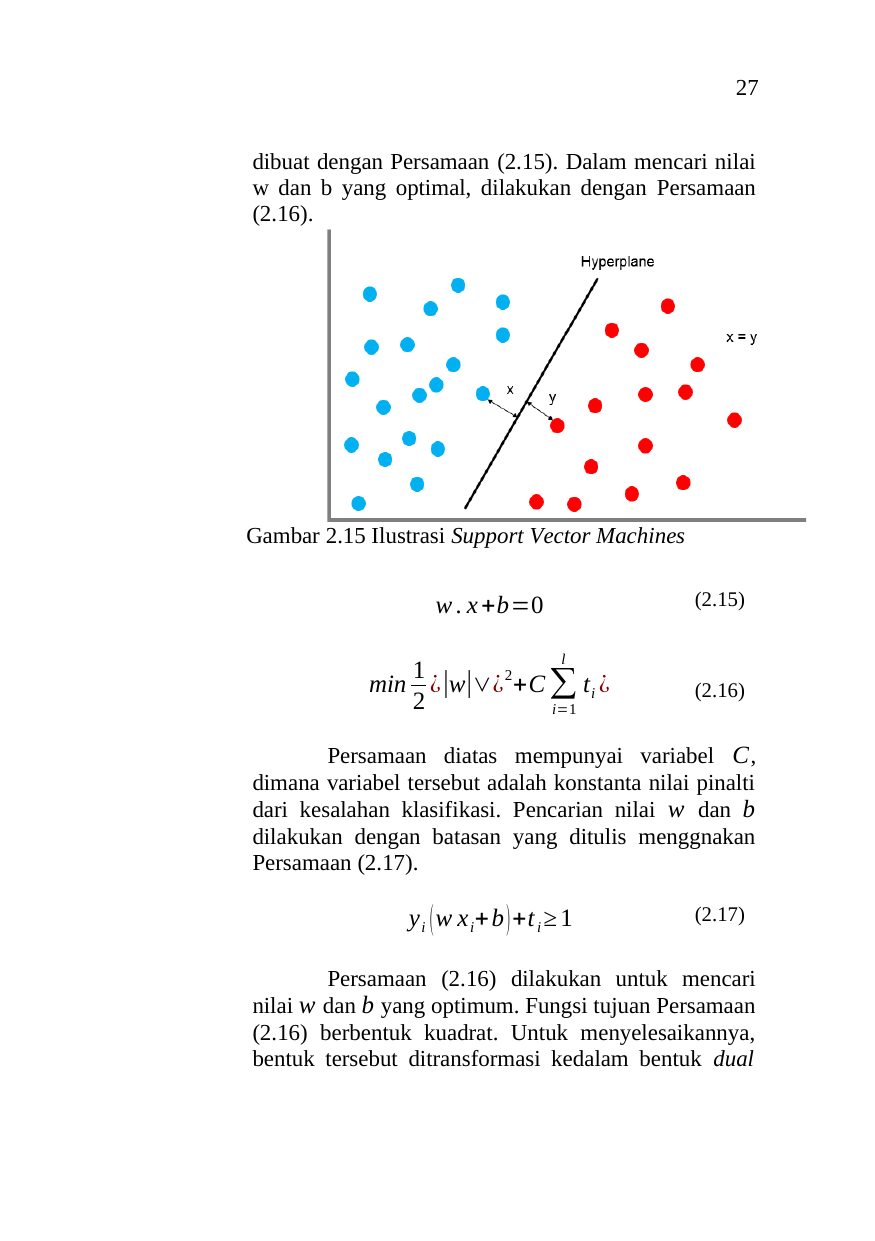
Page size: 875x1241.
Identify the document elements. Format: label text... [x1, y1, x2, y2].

picture [327, 226, 807, 522]
text Gambar 2.15 Ilustrasi Support Vector Machines [177, 522, 756, 548]
table_header [161, 587, 667, 624]
table_header [161, 650, 667, 742]
table_header [161, 902, 667, 939]
